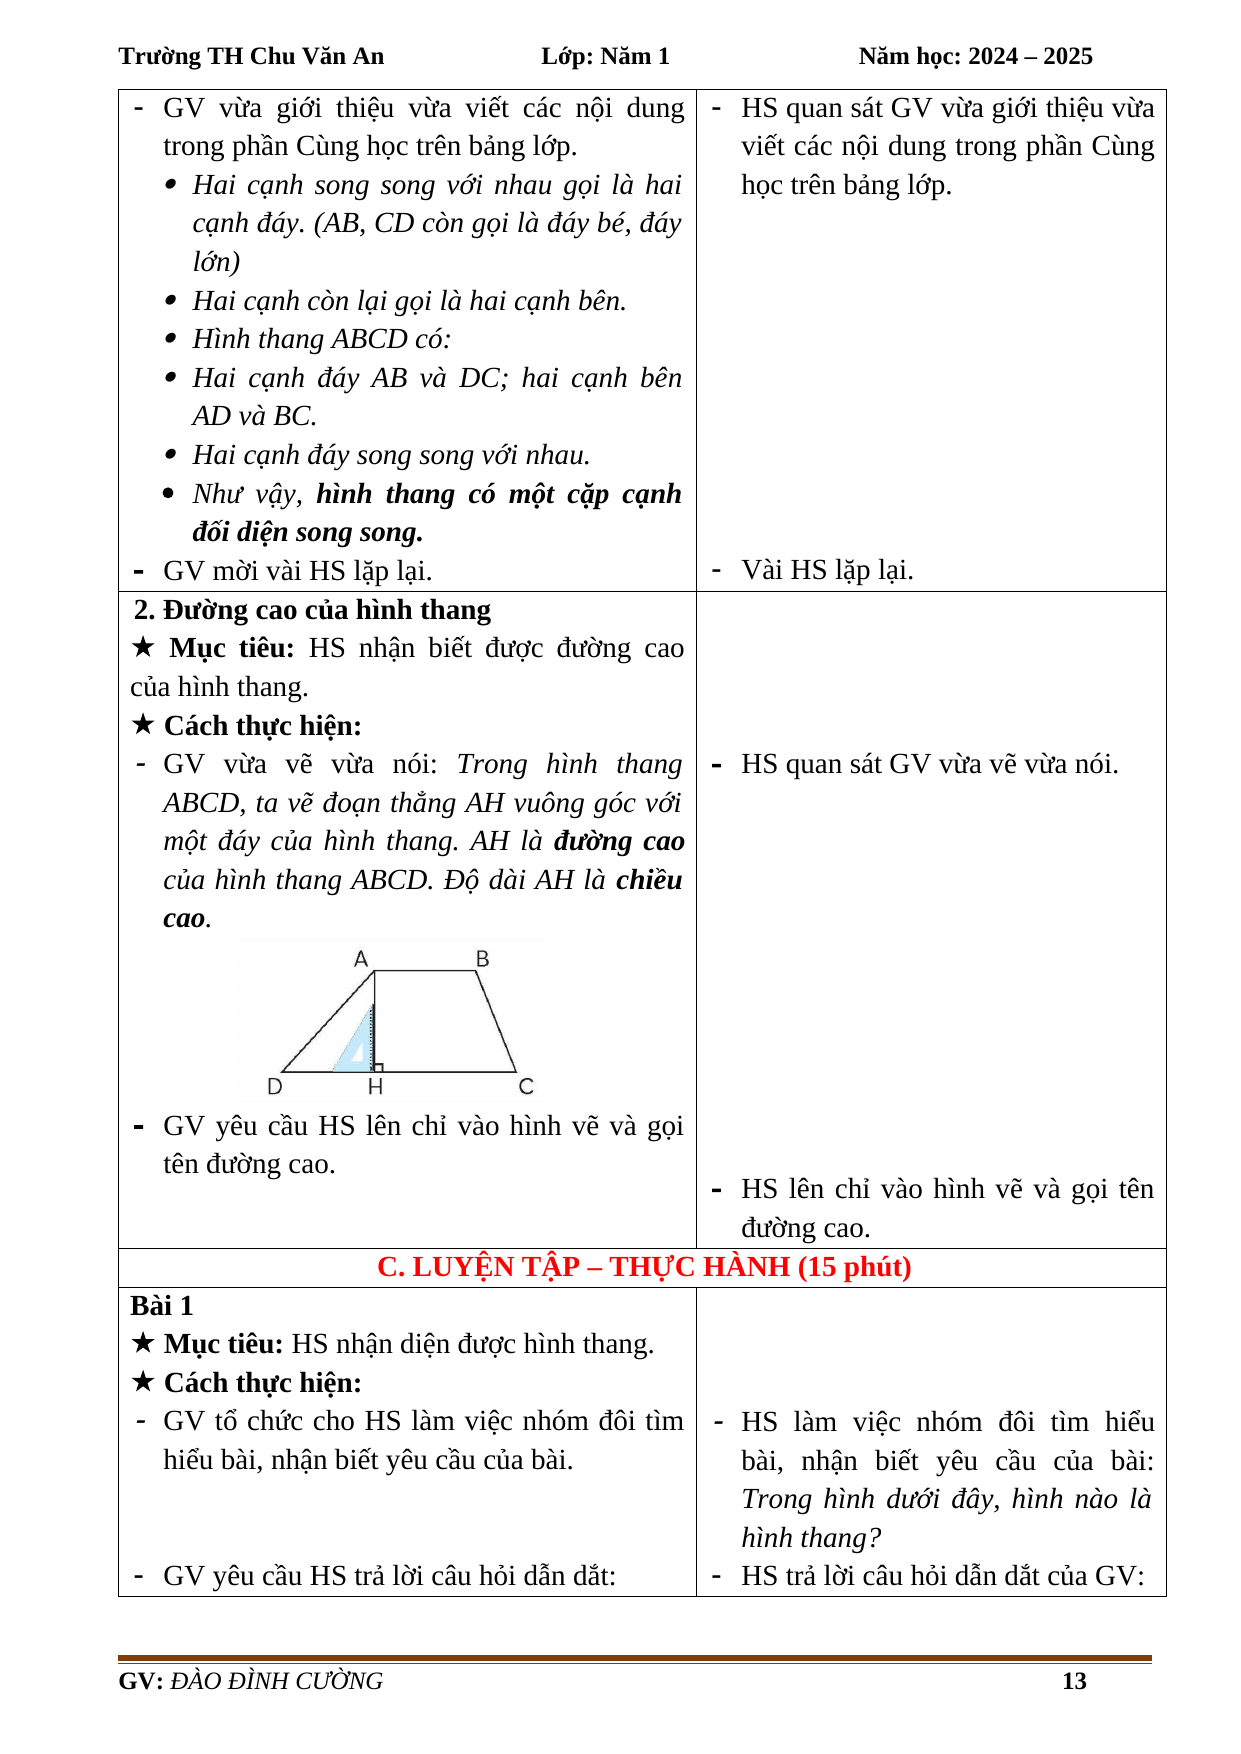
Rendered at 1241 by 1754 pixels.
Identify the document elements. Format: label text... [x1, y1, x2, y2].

picture [237, 939, 552, 1103]
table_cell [697, 90, 1166, 591]
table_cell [119, 1288, 696, 1596]
table_cell 2. Đường cao của hình thang Mục tiêu: HS nhận biết được đường cao của hình thang. Cách thực hiện: GV vừa vẽ vừa nói: Trong hình thang ABCD, ta vẽ đoạn thẳng AH vuông góc với một đáy của hình thang. AH là đường cao của hình thang ABCD. Độ dài AH là chiều cao. GV yêu cầu HS lên chỉ vào hình vẽ và gọi tên đường cao. [119, 592, 696, 1248]
table_cell C. LUYỆN TẬP – THỰC HÀNH (15 phút) [119, 1249, 1166, 1287]
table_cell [119, 90, 696, 591]
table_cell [697, 1288, 1166, 1596]
table_cell HS quan sát GV vừa vẽ vừa nói. HS lên chỉ vào hình vẽ và gọi tên đường cao. [697, 592, 1166, 1248]
